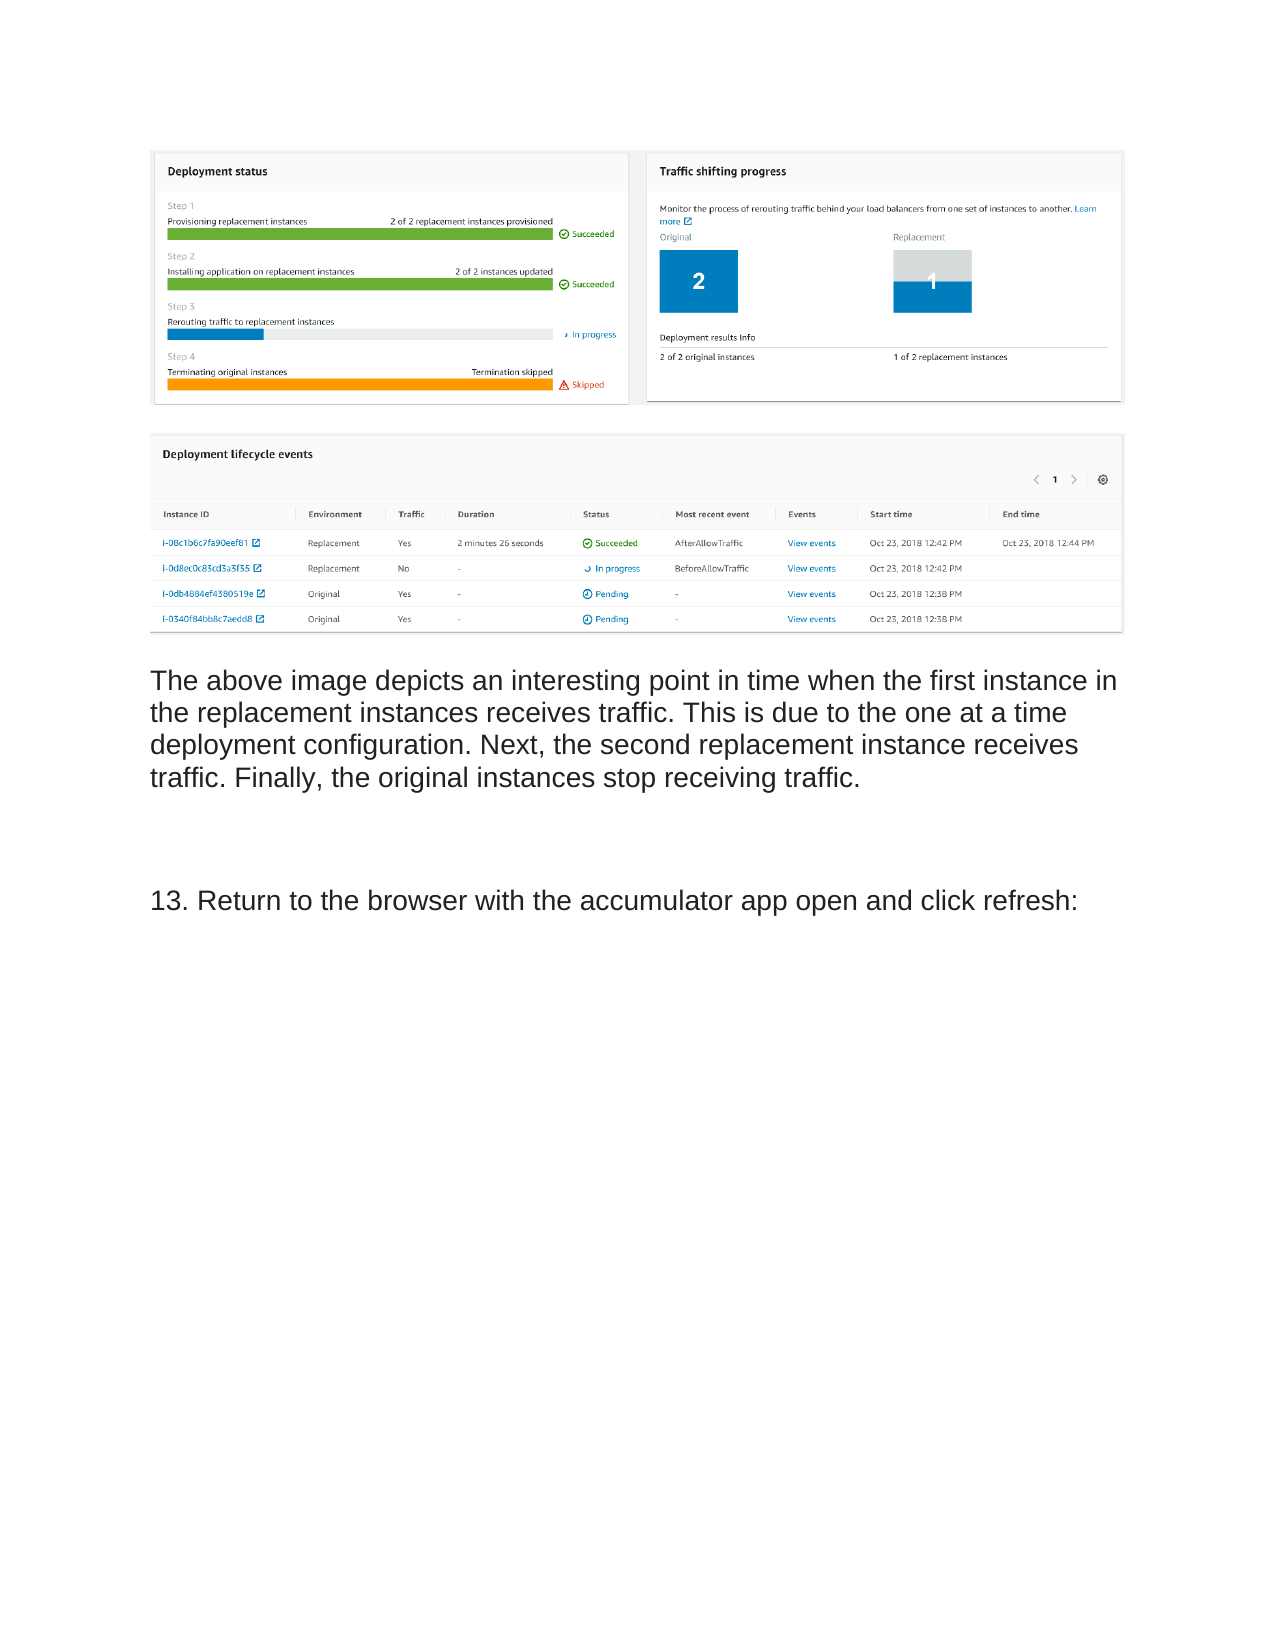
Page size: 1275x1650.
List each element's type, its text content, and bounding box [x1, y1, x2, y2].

text The above image depicts an interesting point in time when the first instance in the replacement instances receives traffic. This is due to the one at a time deployment configuration. Next, the second replacement instance receives traffic. Finally, the original instances stop receiving traffic. [150, 663, 1125, 793]
picture [150, 433, 1125, 635]
picture [150, 150, 1125, 405]
text 13. Return to the browser with the accumulator app open and click refresh: [150, 884, 1125, 916]
